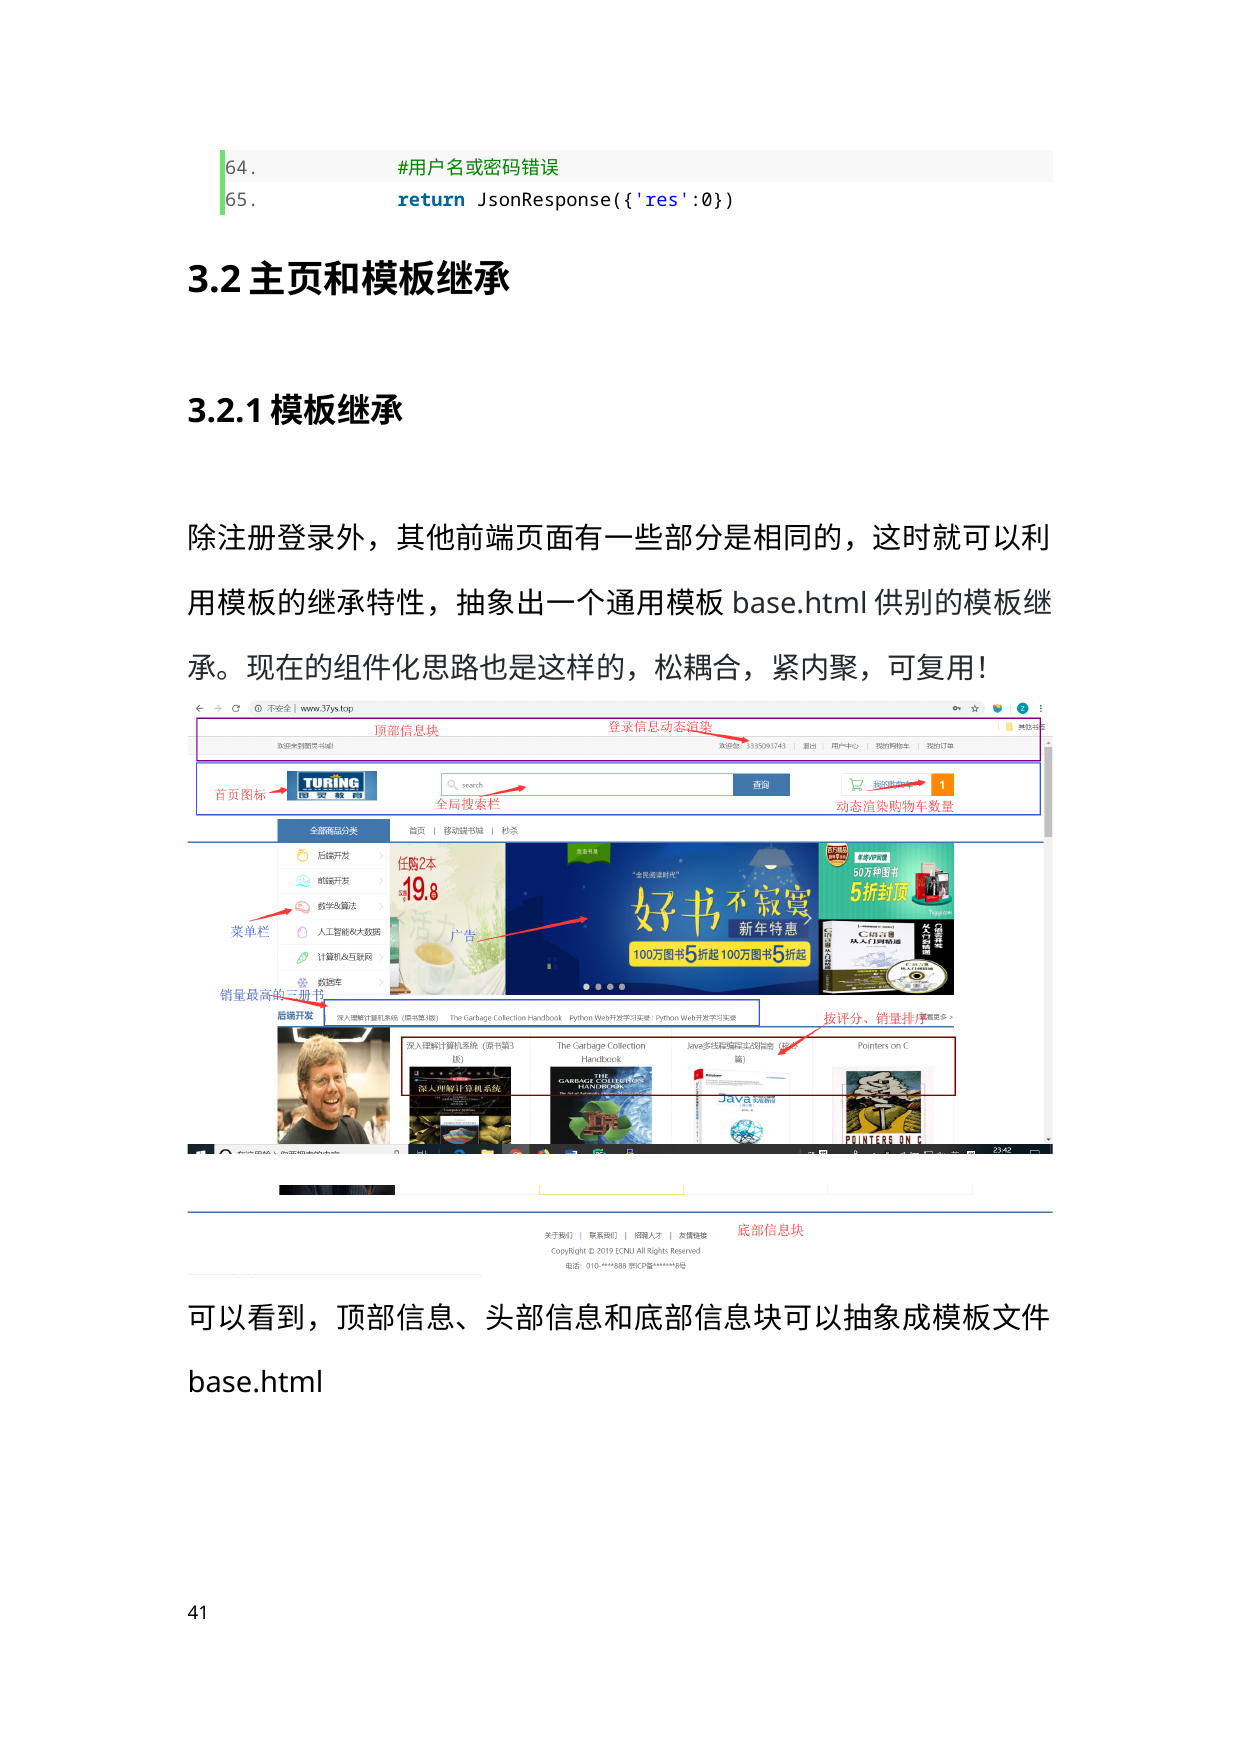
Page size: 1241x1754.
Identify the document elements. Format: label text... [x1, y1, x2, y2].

subtitle 3.2主页和模板继承 [187, 244, 1053, 309]
subtitle 3.2.1模板继承 [187, 376, 1053, 441]
list #用户名或密码错误 [225, 150, 1053, 182]
text 除注册登录外，其他前端页面有一些部分是相同的，这时就可以利用模板的继承特性，抽象出一个通用模板base.html供别的模板继承。现在的组件化思路也是这样的，松耦合，紧内聚，可复用！ [187, 503, 1053, 698]
picture [187, 1185, 1053, 1278]
picture [187, 698, 1053, 1154]
text 可以看到，顶部信息、头部信息和底部信息块可以抽象成模板文件base.html [187, 1283, 1053, 1413]
list return JsonResponse({'res':0}) [225, 182, 1053, 215]
